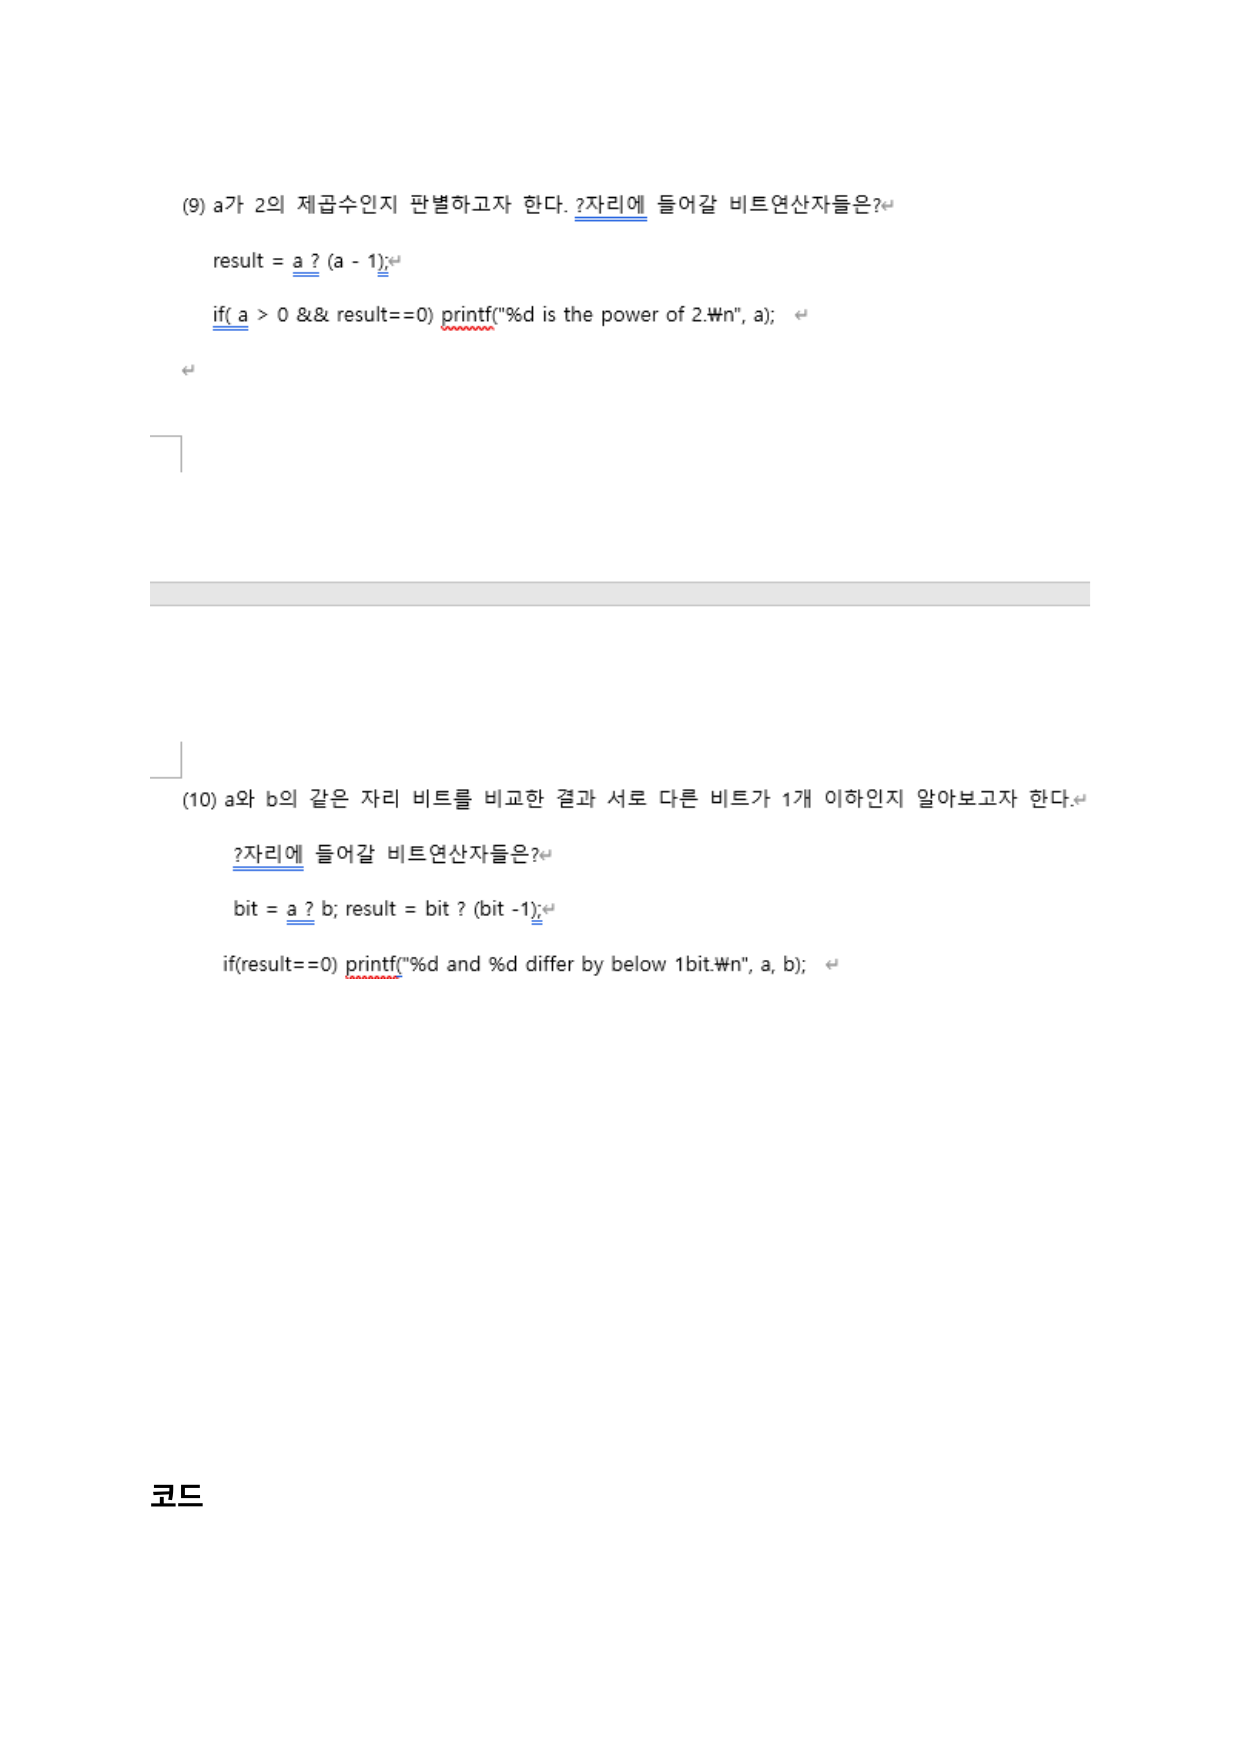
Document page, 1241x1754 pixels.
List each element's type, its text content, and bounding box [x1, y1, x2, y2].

picture [150, 177, 1091, 979]
text 코드 [150, 1474, 1090, 1516]
